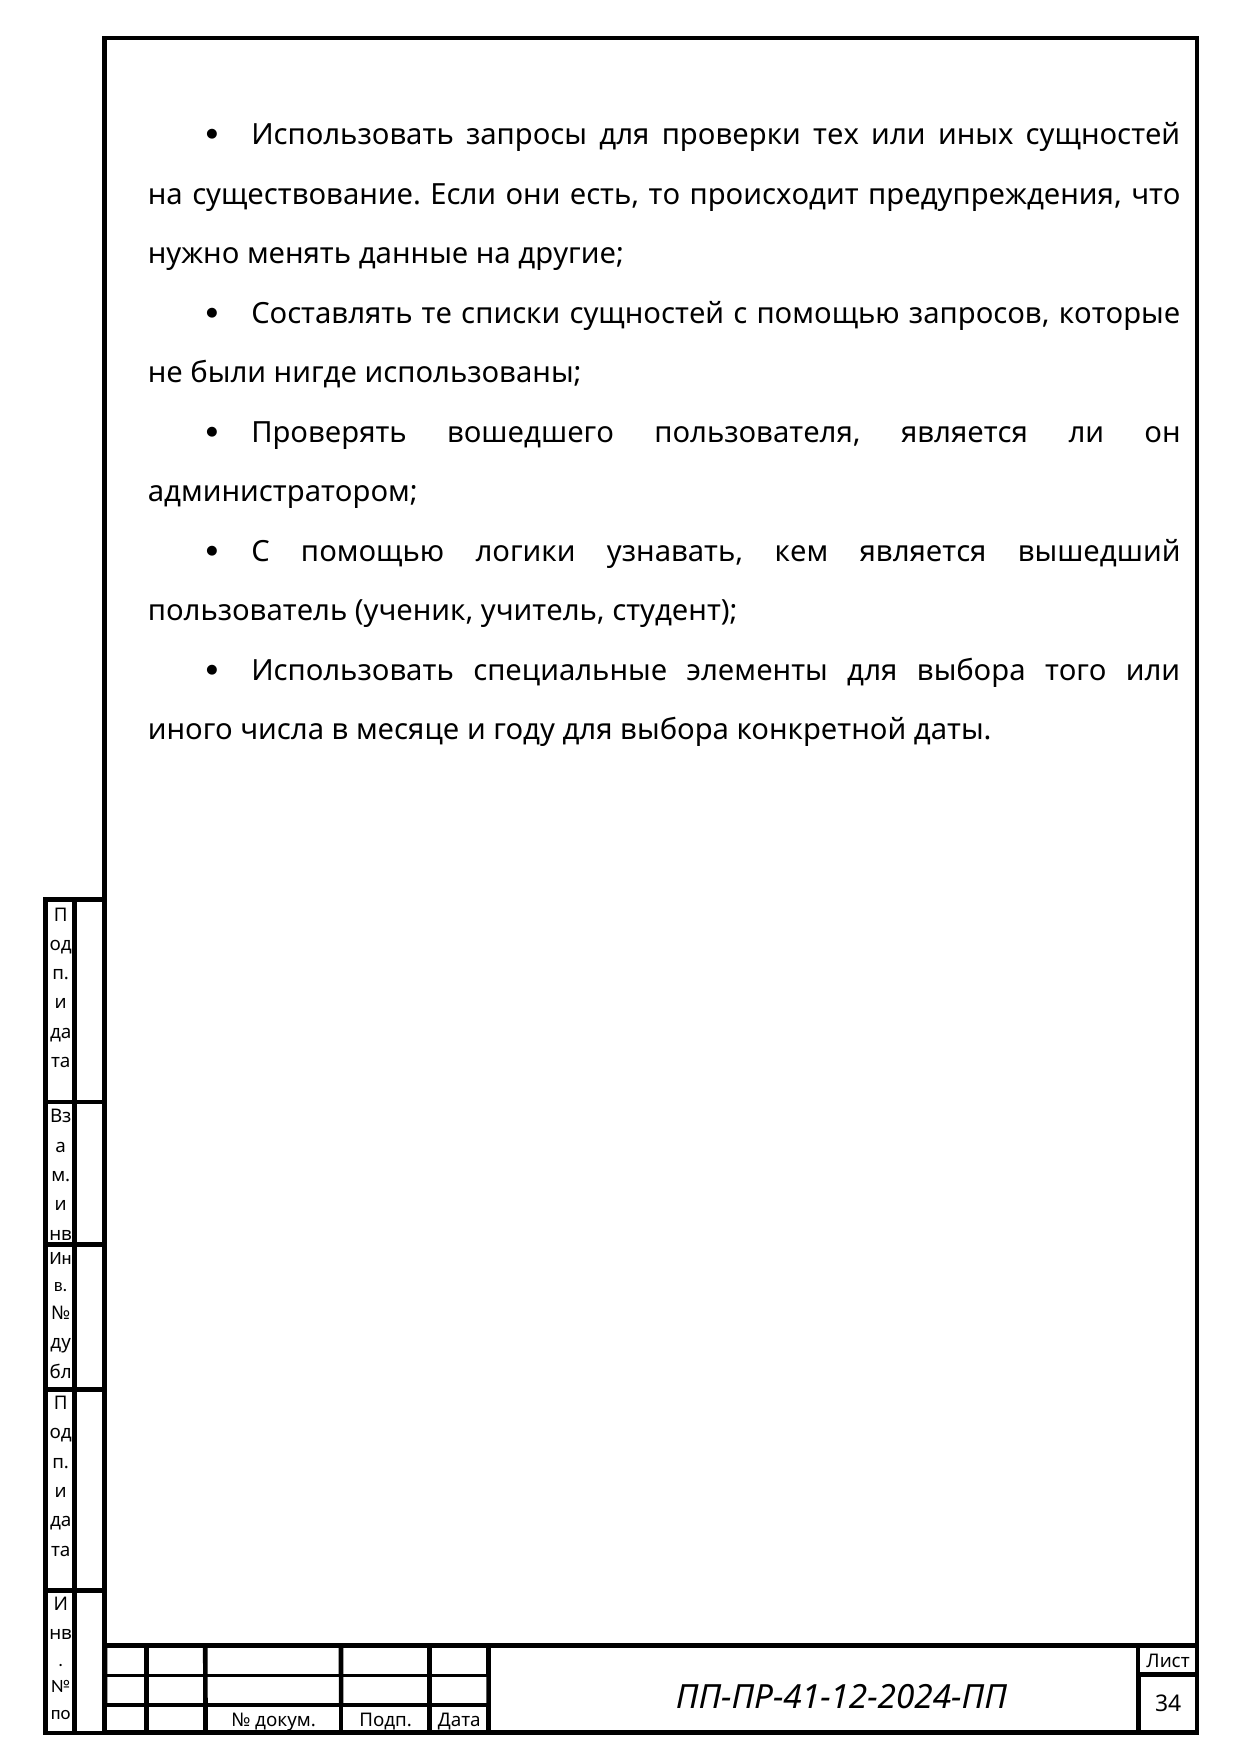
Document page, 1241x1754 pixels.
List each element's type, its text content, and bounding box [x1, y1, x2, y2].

list Составлять те списки сущностей с помощью запросов, которые не были нигде использованы; [148, 292, 1181, 391]
list Использовать специальные элементы для выбора того или иного числа в месяце и году для выбора конкретной даты. [148, 649, 1181, 748]
list С помощью логики узнавать, кем является вышедший пользователь (ученик, учитель, студент); [148, 530, 1181, 629]
list Проверять вошедшего пользователя, является ли он администратором; [148, 411, 1181, 510]
list Использовать запросы для проверки тех или иных сущностей на существование. Если они есть, то происходит предупреждения, что нужно менять данные на другие; [148, 113, 1181, 272]
